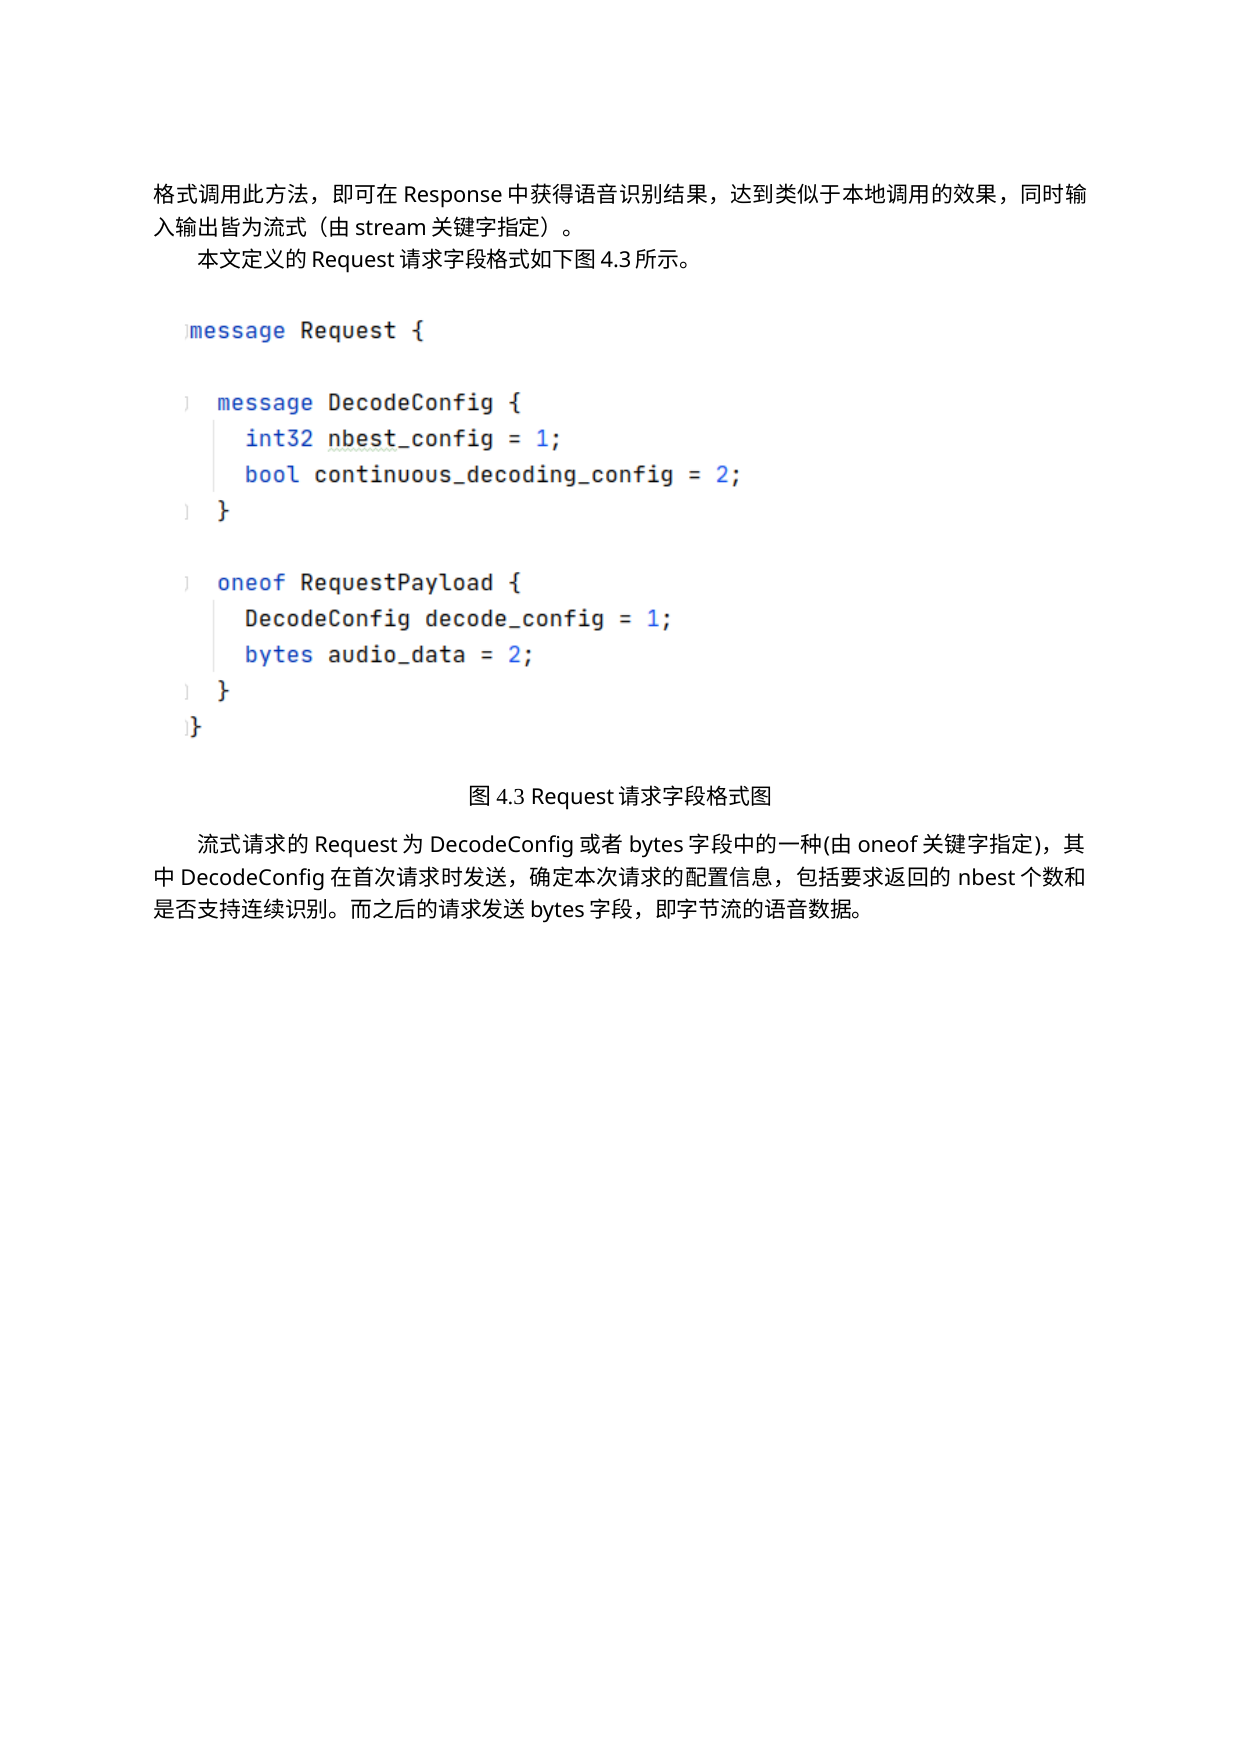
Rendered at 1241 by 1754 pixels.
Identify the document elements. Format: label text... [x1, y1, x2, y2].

picture [184, 301, 1050, 758]
text 流式请求的Request为DecodeConfig或者bytes字段中的一种(由oneof关键字指定)，其中DecodeConfig在首次请求时发送，确定本次请求的配置信息，包括要求返回的nbest个数和是否支持连续识别。而之后的请求发送bytes字段，即字节流的语音数据。 [153, 827, 1087, 925]
text 本文定义的Request请求字段格式如下图4.3所示。 [153, 242, 1087, 275]
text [153, 177, 1087, 242]
